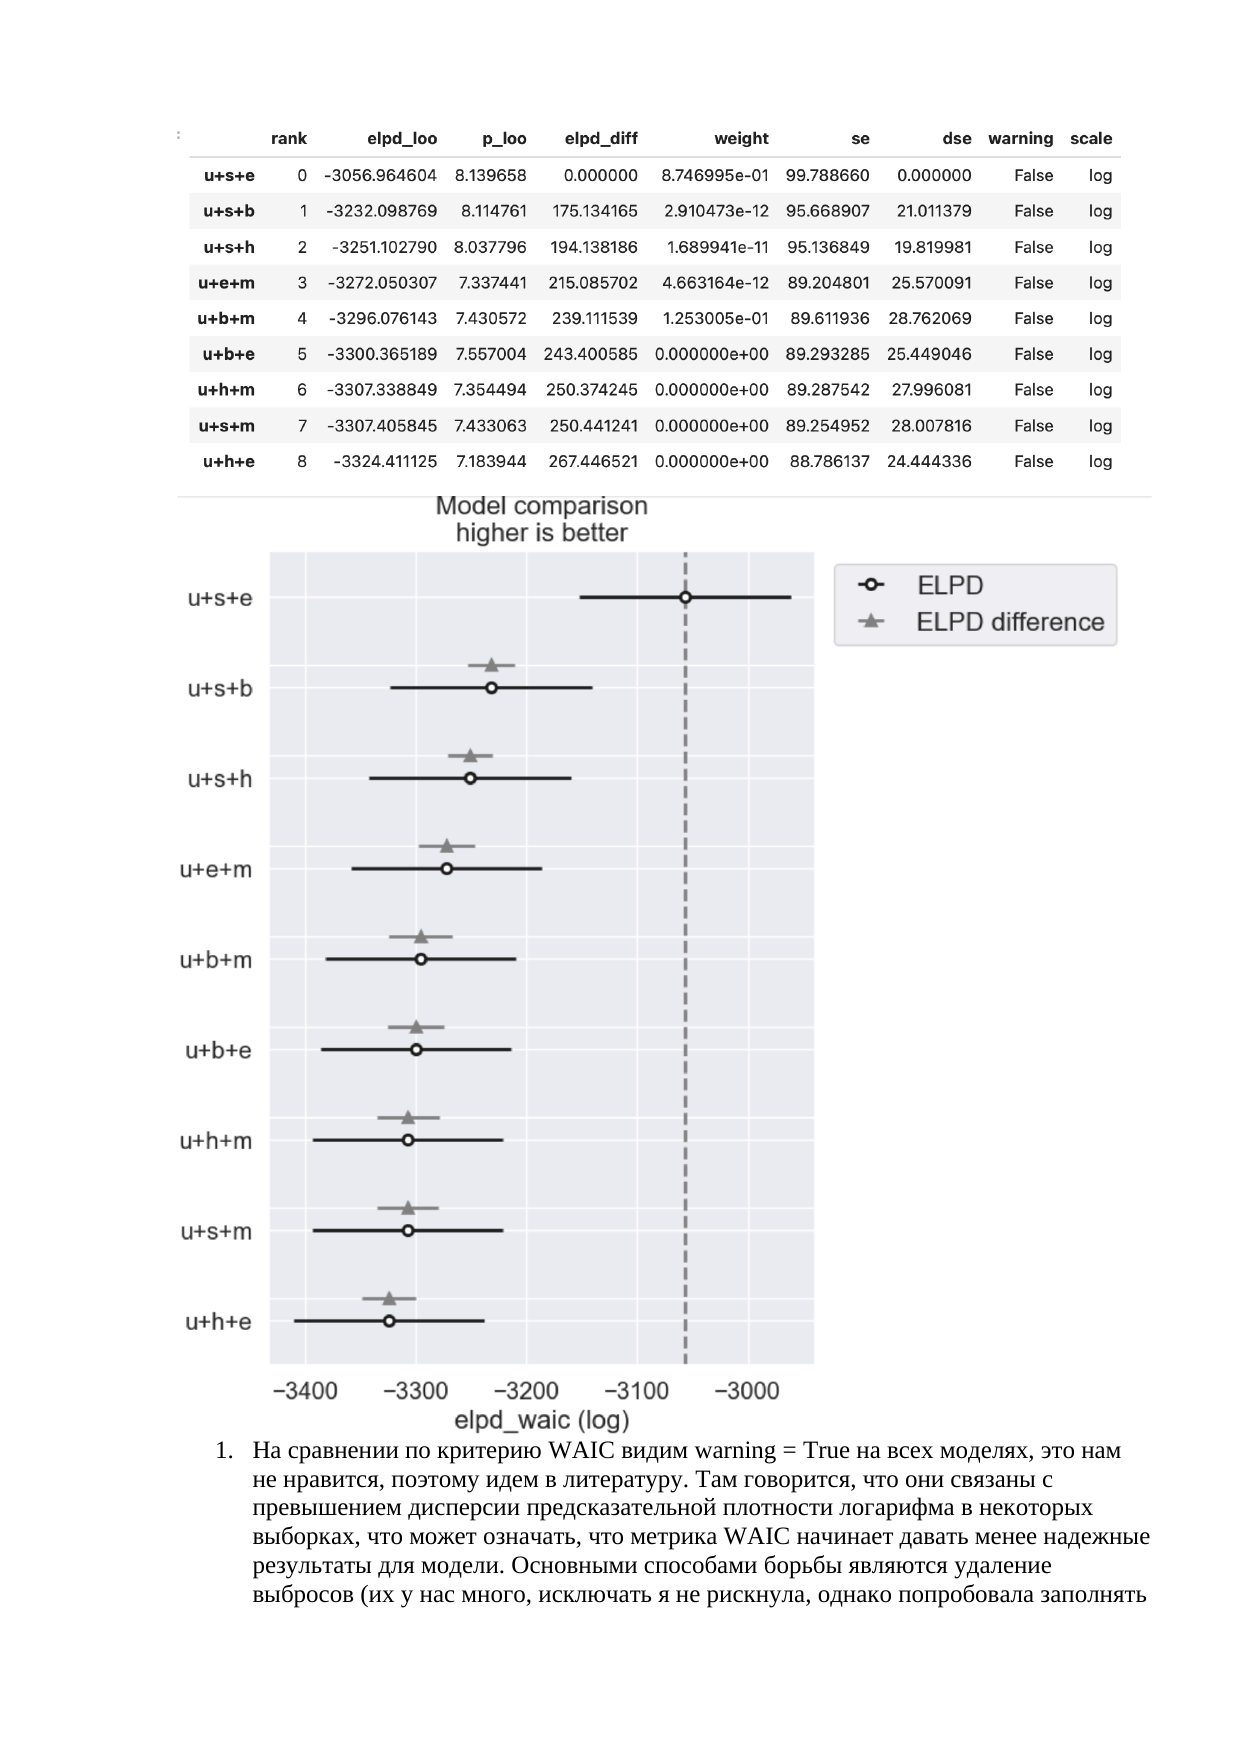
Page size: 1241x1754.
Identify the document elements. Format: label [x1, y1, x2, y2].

picture [177, 118, 1152, 1435]
list [215, 1435, 1152, 1607]
